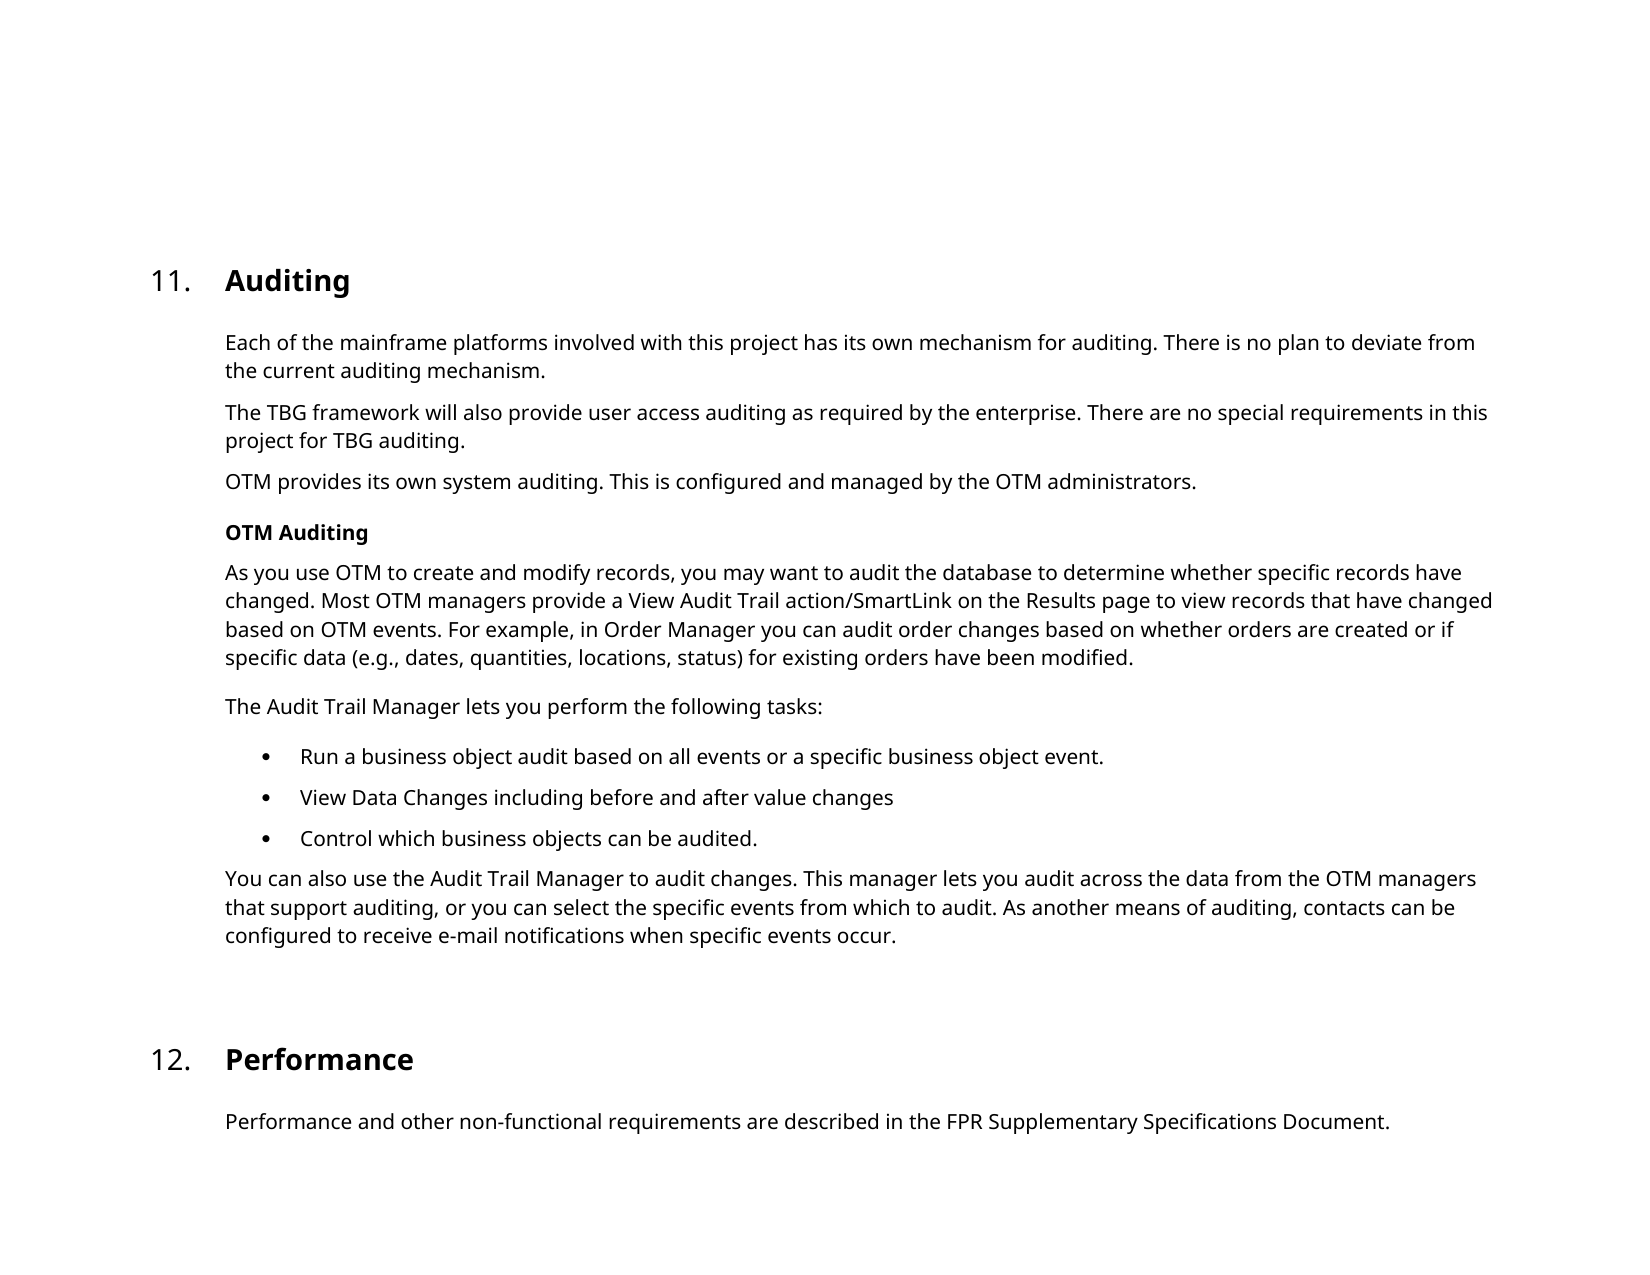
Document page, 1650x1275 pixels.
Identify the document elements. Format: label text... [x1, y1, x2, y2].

list Control which business objects can be audited. [262, 824, 1500, 852]
text OTM Auditing [225, 520, 1500, 545]
subtitle Performance [150, 1039, 1500, 1078]
text Performance and other non-functional requirements are described in the FPR Supplementary Specifications Document. [225, 1078, 1500, 1135]
text You can also use the Audit Trail Manager to audit changes. This manager lets you audit across the data from the OTM managers that support auditing, or you can select the specific events from which to audit. As another means of auditing, contacts can be configured to receive e-mail notifications when specific events occur. [225, 864, 1500, 950]
text The TBG framework will also provide user access auditing as required by the enterprise. There are no special requirements in this project for TBG auditing. [225, 398, 1500, 454]
text Each of the mainframe platforms involved with this project has its own mechanism for auditing. There is no plan to deviate from the current auditing mechanism. [225, 300, 1500, 385]
text The Audit Trail Manager lets you perform the following tasks: [225, 692, 1500, 721]
subtitle Auditing [150, 260, 1500, 300]
list View Data Changes including before and after value changes [262, 783, 1500, 811]
list Run a business object audit based on all events or a specific business object event. [262, 742, 1500, 770]
text OTM provides its own system auditing. This is configured and managed by the OTM administrators. [225, 467, 1500, 495]
text As you use OTM to create and modify records, you may want to audit the database to determine whether specific records have changed. Most OTM managers provide a View Audit Trail action/SmartLink on the Results page to view records that have changed based on OTM events. For example, in Order Manager you can audit order changes based on whether orders are created or if specific data (e.g., dates, quantities, locations, status) for existing orders have been modified. [225, 558, 1500, 672]
